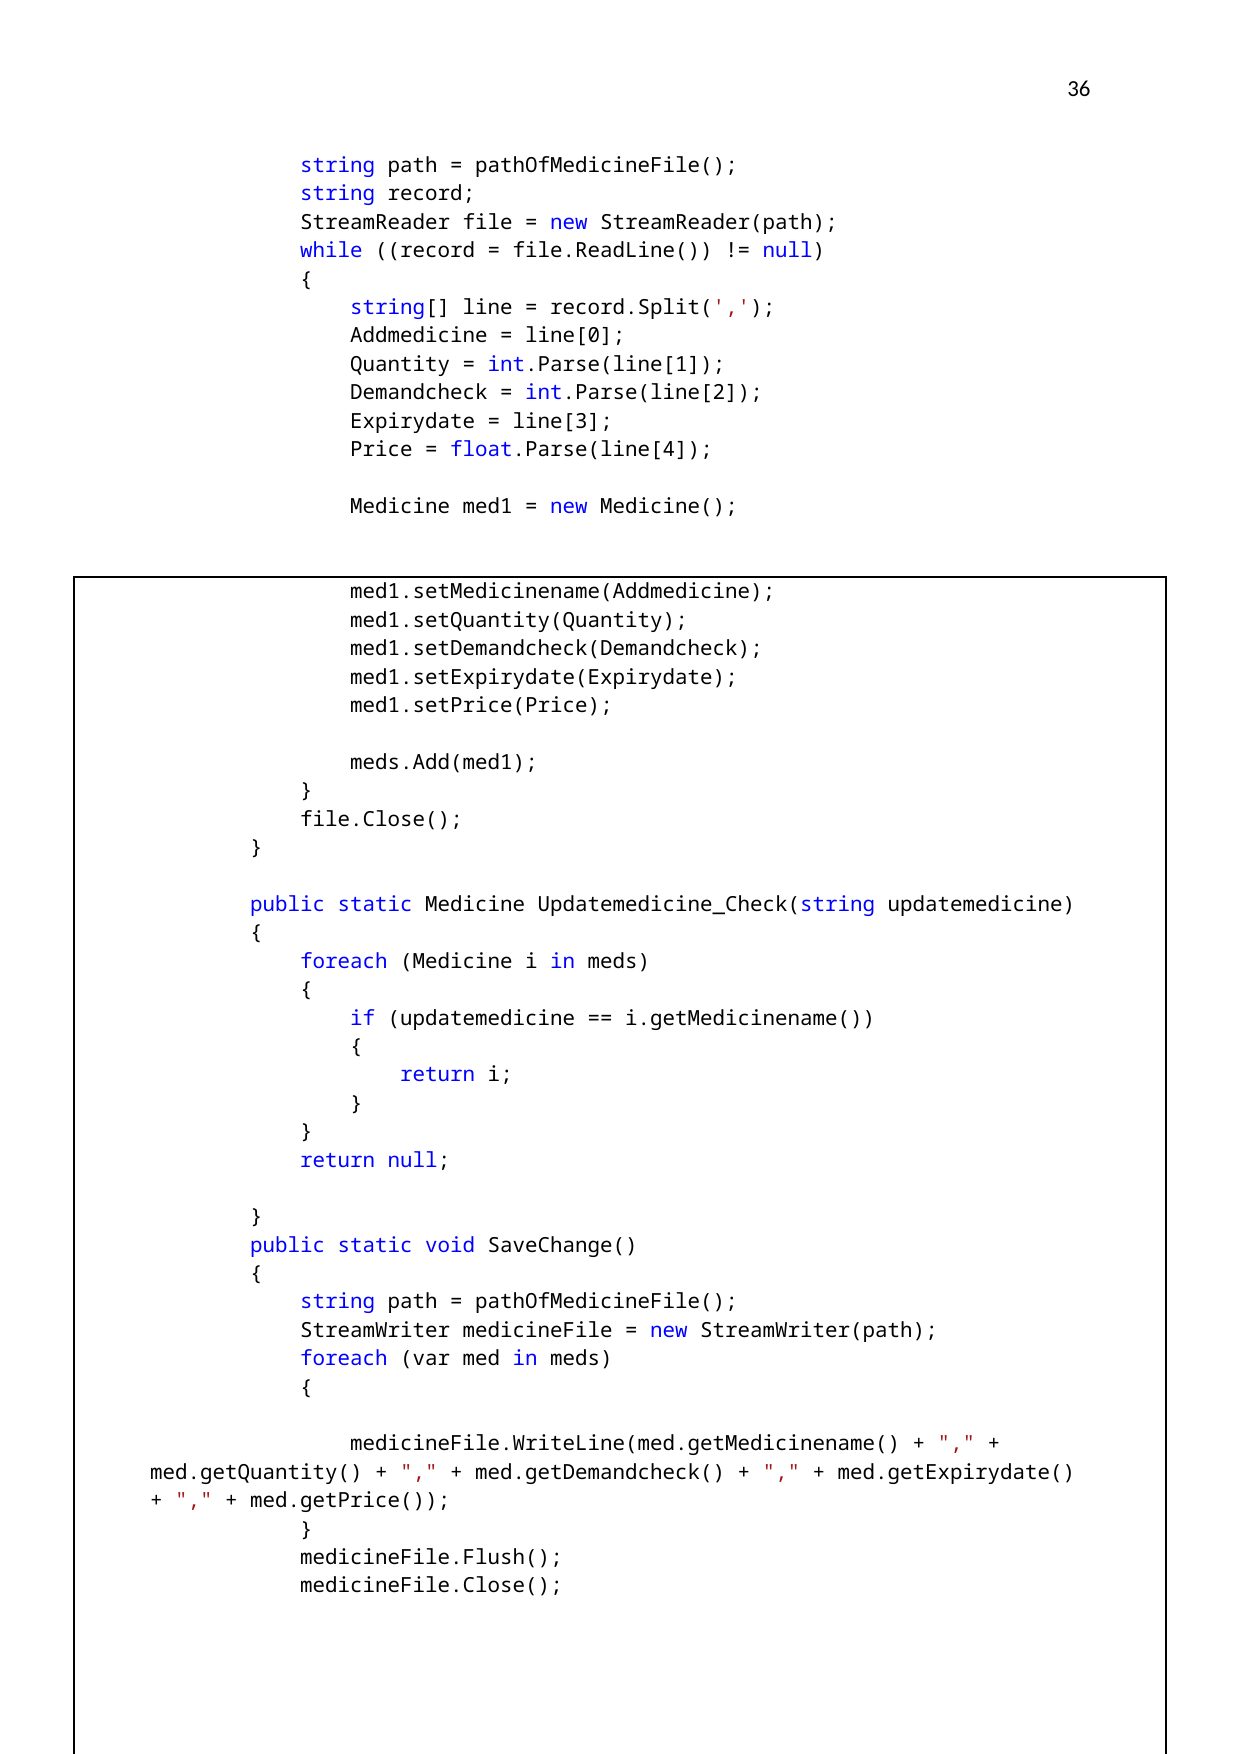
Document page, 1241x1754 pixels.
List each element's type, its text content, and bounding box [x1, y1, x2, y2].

text if (updatemedicine == i.getMedicinename()) [150, 1003, 1090, 1031]
text string[] line = record.Split(','); [150, 292, 1090, 321]
text Medicine med1 = new Medicine(); [150, 491, 1090, 520]
text medicineFile.WriteLine(med.getMedicinename() + "," + med.getQuantity() + "," + med.getDemandcheck() + "," + med.getExpirydate() + "," + med.getPrice()); [150, 1428, 1090, 1514]
text { [150, 974, 1090, 1003]
text Price = float.Parse(line[4]); [150, 434, 1090, 463]
text med1.setDemandcheck(Demandcheck); [150, 633, 1090, 662]
text string path = pathOfMedicineFile(); [150, 150, 1090, 178]
text Demandcheck = int.Parse(line[2]); [150, 377, 1090, 406]
text StreamReader file = new StreamReader(path); [150, 207, 1090, 235]
text medicineFile.Close(); [150, 1571, 1090, 1599]
text while ((record = file.ReadLine()) != null) [150, 235, 1090, 264]
text meds.Add(med1); [150, 747, 1090, 776]
text { [150, 1258, 1090, 1287]
text Quantity = int.Parse(line[1]); [150, 349, 1090, 377]
text med1.setQuantity(Quantity); [150, 605, 1090, 633]
text { [150, 1372, 1090, 1400]
text foreach (var med in meds) [150, 1343, 1090, 1372]
text { [150, 1031, 1090, 1059]
text } [150, 1116, 1090, 1145]
text public static Medicine Updatemedicine_Check(string updatemedicine) [150, 889, 1090, 917]
text Addmedicine = line[0]; [150, 321, 1090, 349]
text Expirydate = line[3]; [150, 406, 1090, 434]
text file.Close(); [150, 804, 1090, 832]
text return null; [150, 1145, 1090, 1173]
text return i; [150, 1059, 1090, 1088]
text med1.setExpirydate(Expirydate); [150, 662, 1090, 690]
text public static void SaveChange() [150, 1230, 1090, 1258]
text string path = pathOfMedicineFile(); [150, 1287, 1090, 1315]
text } [150, 776, 1090, 804]
text { [150, 264, 1090, 292]
text } [150, 832, 1090, 861]
text } [150, 1514, 1090, 1542]
text { [150, 917, 1090, 946]
text string record; [150, 178, 1090, 207]
text medicineFile.Flush(); [150, 1542, 1090, 1571]
text } [150, 1088, 1090, 1116]
text med1.setMedicinename(Addmedicine); [150, 578, 1090, 605]
text foreach (Medicine i in meds) [150, 946, 1090, 974]
text } [150, 1201, 1090, 1230]
text med1.setPrice(Price); [150, 690, 1090, 719]
text StreamWriter medicineFile = new StreamWriter(path); [150, 1315, 1090, 1343]
